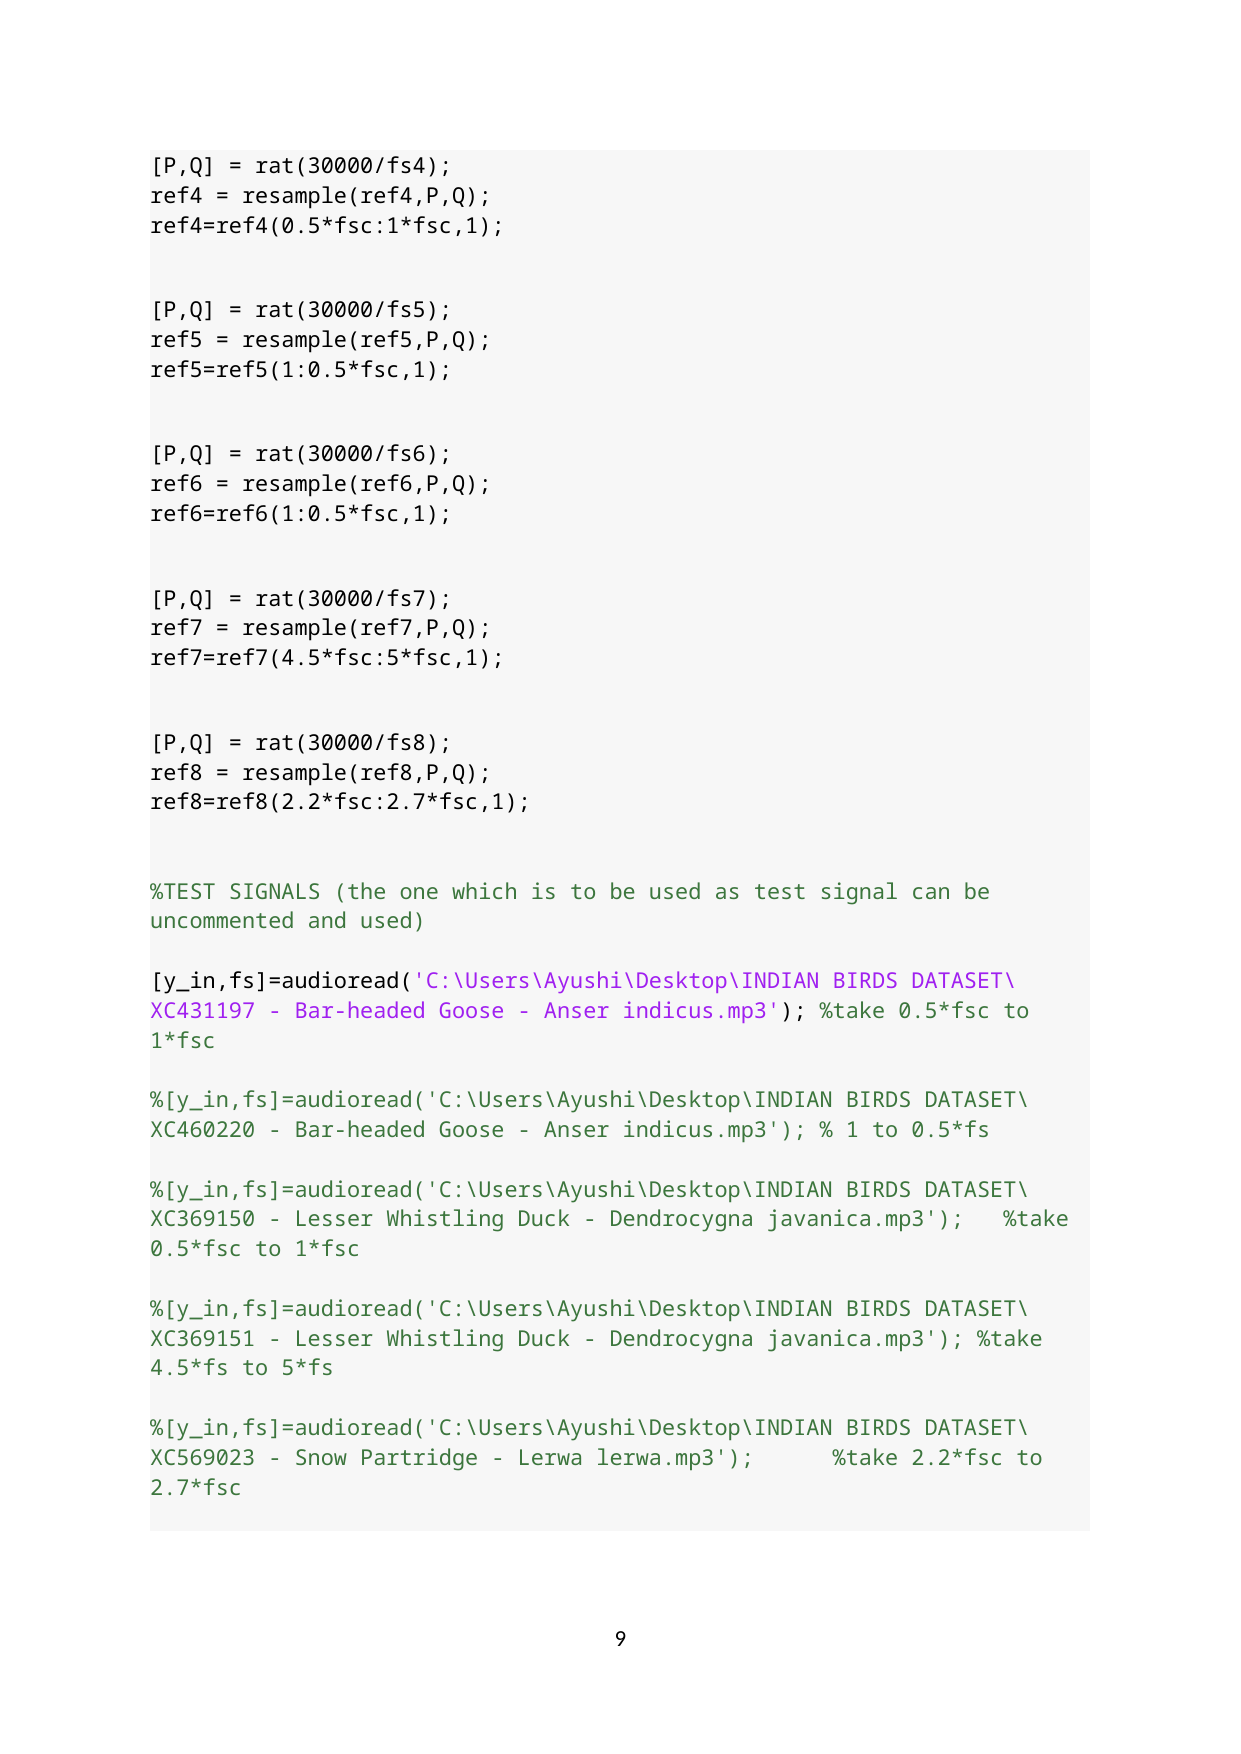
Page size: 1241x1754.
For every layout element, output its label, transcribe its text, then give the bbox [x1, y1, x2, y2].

text ref6 = resample(ref6,P,Q); [150, 468, 1090, 498]
text [P,Q] = rat(30000/fs4); [150, 150, 1090, 180]
text ref4 = resample(ref4,P,Q); [150, 180, 1090, 209]
text [P,Q] = rat(30000/fs8); [150, 727, 1090, 756]
text [P,Q] = rat(30000/fs6); [150, 438, 1090, 468]
text [P,Q] = rat(30000/fs5); [150, 294, 1090, 324]
text %TEST SIGNALS (the one which is to be used as test signal can be uncommented and used) [150, 876, 1090, 935]
text [P,Q] = rat(30000/fs7); [150, 582, 1090, 612]
text [y_in,fs]=audioread('C:\Users\Ayushi\Desktop\INDIAN BIRDS DATASET\XC431197 - Bar-headed Goose - Anser indicus.mp3'); %take 0.5*fsc to 1*fsc [150, 965, 1090, 1054]
text ref4=ref4(0.5*fsc:1*fsc,1); [150, 209, 1090, 239]
text %[y_in,fs]=audioread('C:\Users\Ayushi\Desktop\INDIAN BIRDS DATASET\XC569023 - Snow Partridge - Lerwa lerwa.mp3'); %take 2.2*fsc to 2.7*fsc [150, 1412, 1090, 1501]
text ref7=ref7(4.5*fsc:5*fsc,1); [150, 642, 1090, 672]
text ref8=ref8(2.2*fsc:2.7*fsc,1); [150, 786, 1090, 816]
text ref7 = resample(ref7,P,Q); [150, 612, 1090, 642]
text ref6=ref6(1:0.5*fsc,1); [150, 498, 1090, 528]
text %[y_in,fs]=audioread('C:\Users\Ayushi\Desktop\INDIAN BIRDS DATASET\XC369151 - Lesser Whistling Duck - Dendrocygna javanica.mp3'); %take 4.5*fs to 5*fs [150, 1293, 1090, 1382]
text ref8 = resample(ref8,P,Q); [150, 756, 1090, 786]
text ref5=ref5(1:0.5*fsc,1); [150, 354, 1090, 383]
text %[y_in,fs]=audioread('C:\Users\Ayushi\Desktop\INDIAN BIRDS DATASET\XC369150 - Lesser Whistling Duck - Dendrocygna javanica.mp3'); %take 0.5*fsc to 1*fsc [150, 1173, 1090, 1263]
text ref5 = resample(ref5,P,Q); [150, 324, 1090, 354]
text %[y_in,fs]=audioread('C:\Users\Ayushi\Desktop\INDIAN BIRDS DATASET\XC460220 - Bar-headed Goose - Anser indicus.mp3'); % 1 to 0.5*fs [150, 1084, 1090, 1144]
